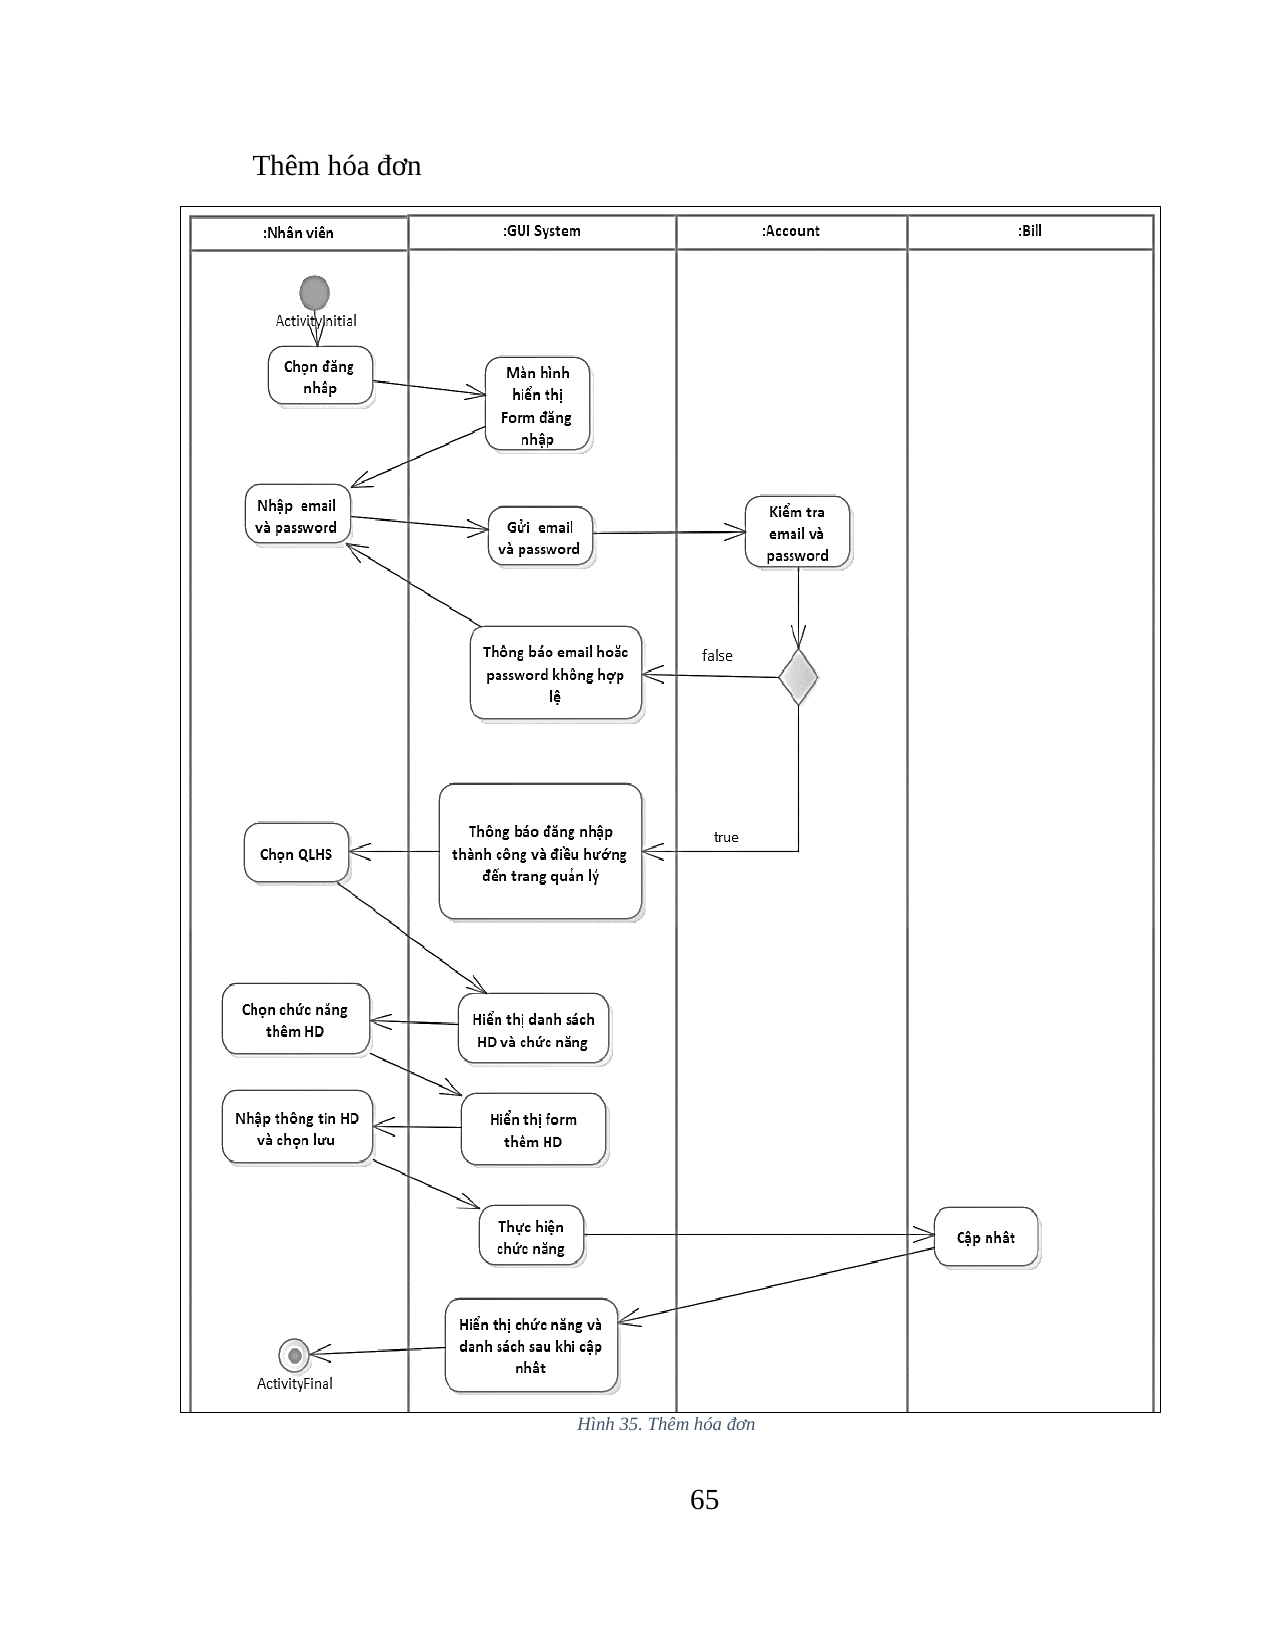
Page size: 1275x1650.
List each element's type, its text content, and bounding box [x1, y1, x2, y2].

text Thêm hóa đơn [177, 148, 1157, 181]
picture [181, 207, 1160, 1412]
